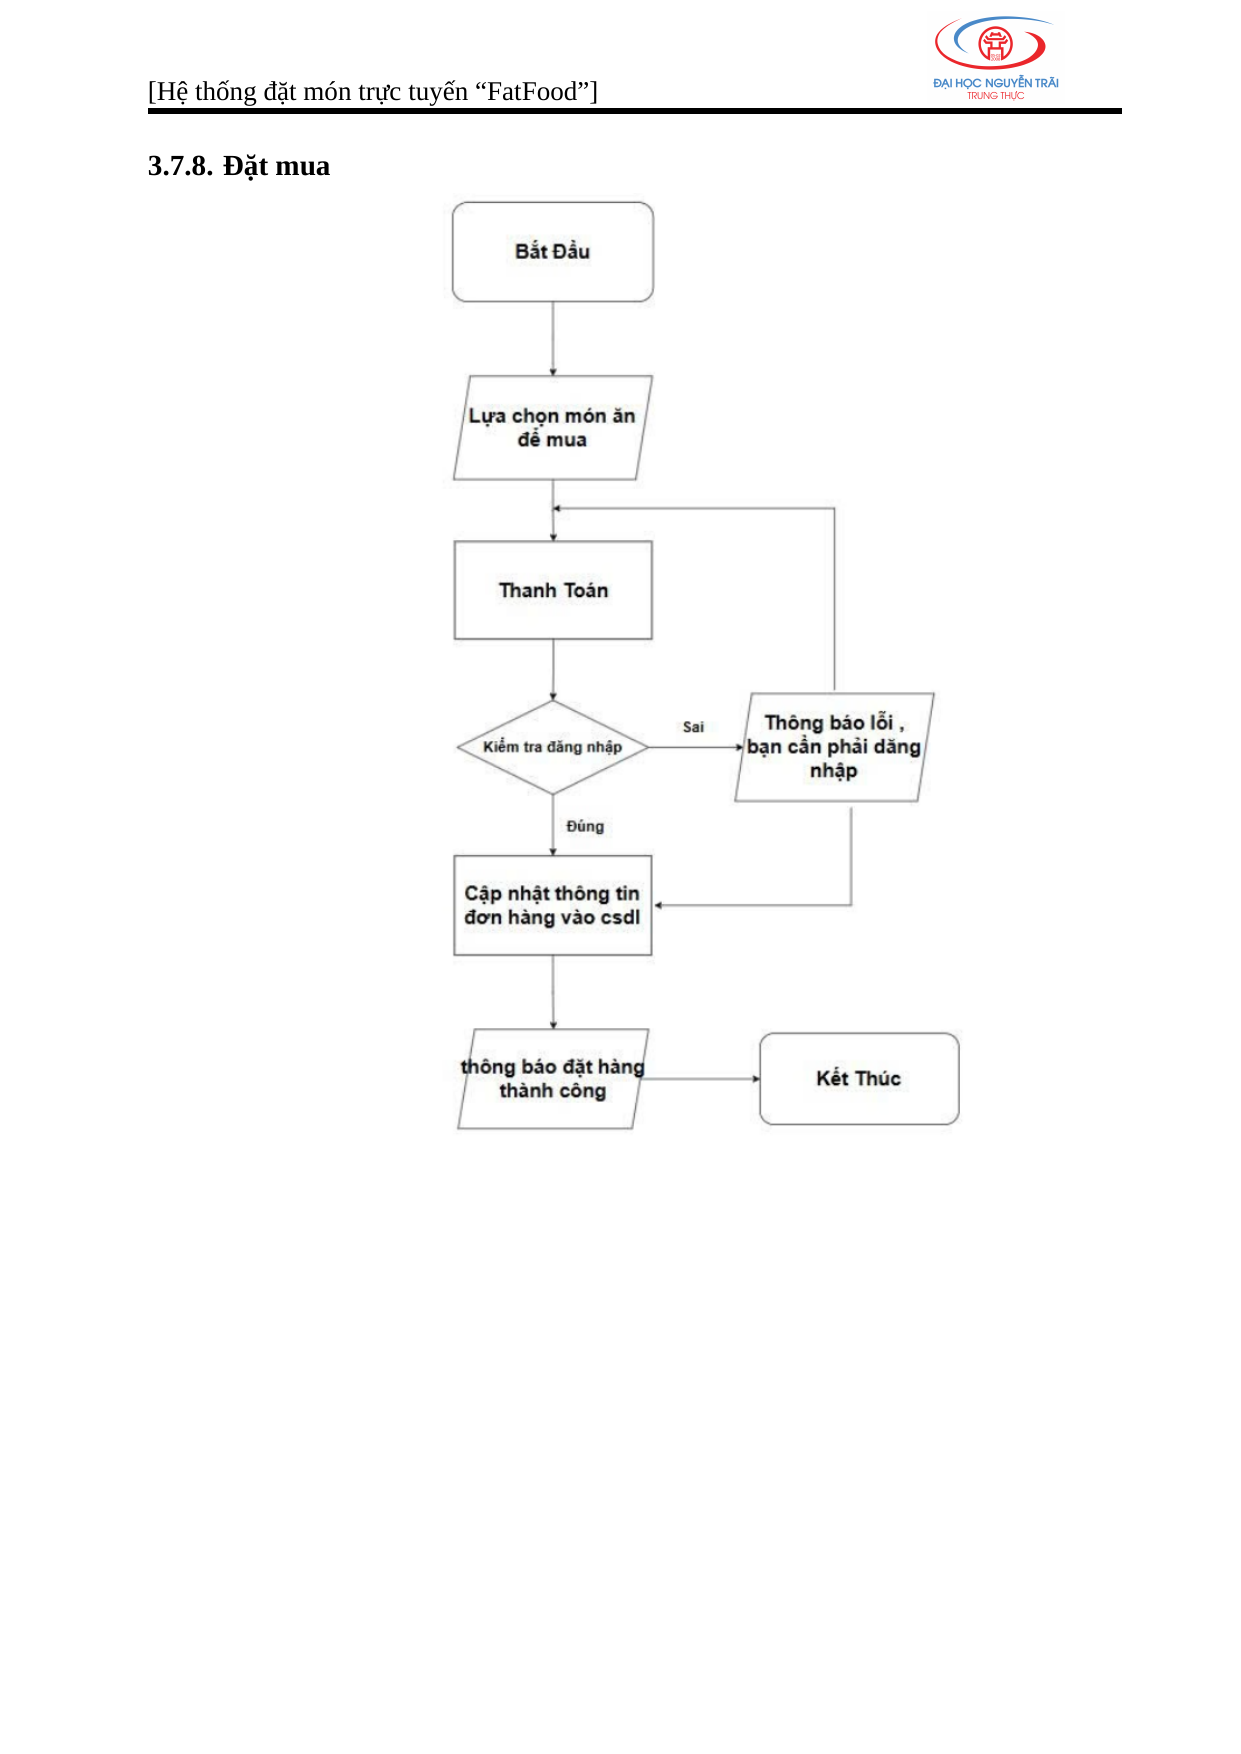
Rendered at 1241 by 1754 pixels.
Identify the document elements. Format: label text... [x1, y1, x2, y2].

picture [147, 193, 1123, 1151]
picture [926, 11, 1065, 104]
subtitle Đặt mua [148, 148, 1122, 181]
